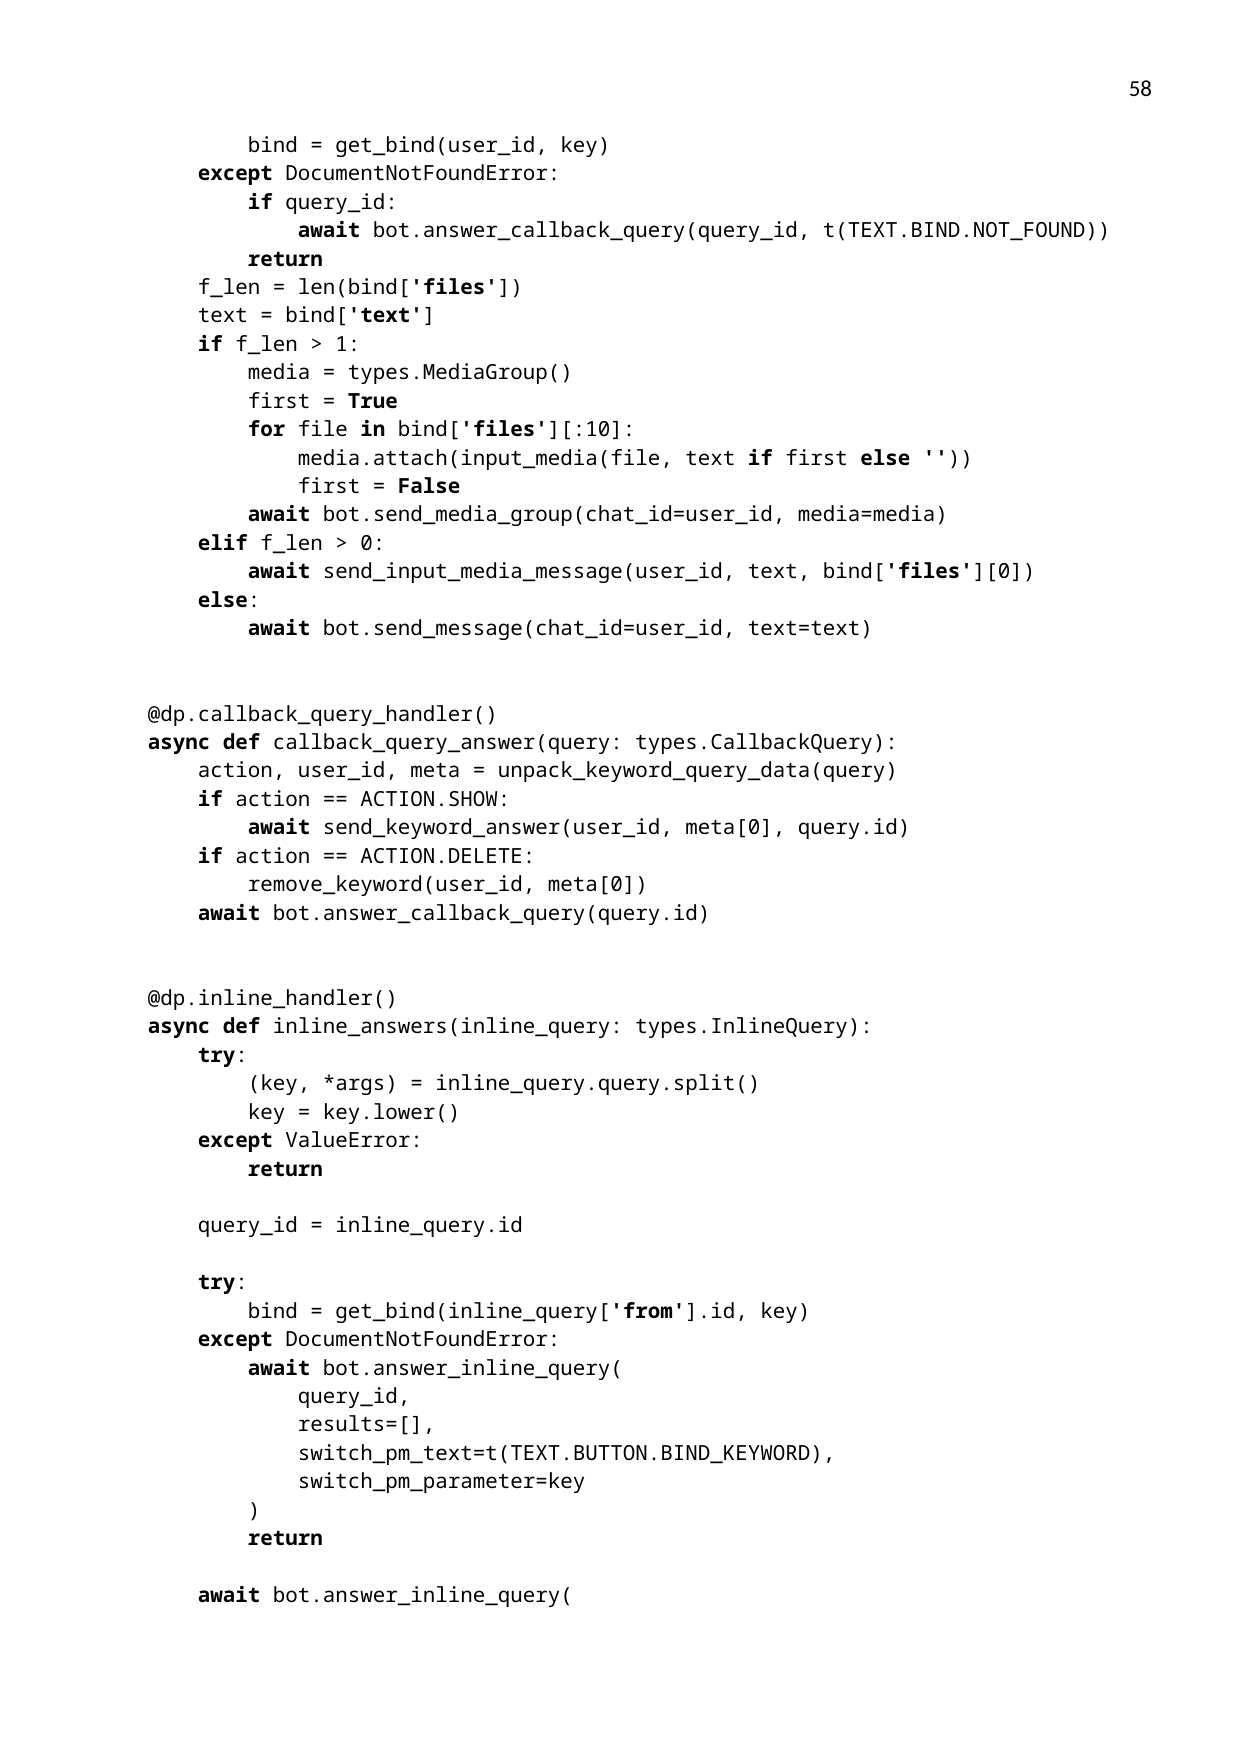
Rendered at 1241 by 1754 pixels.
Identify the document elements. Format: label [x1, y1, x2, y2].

text [148, 130, 1152, 1609]
